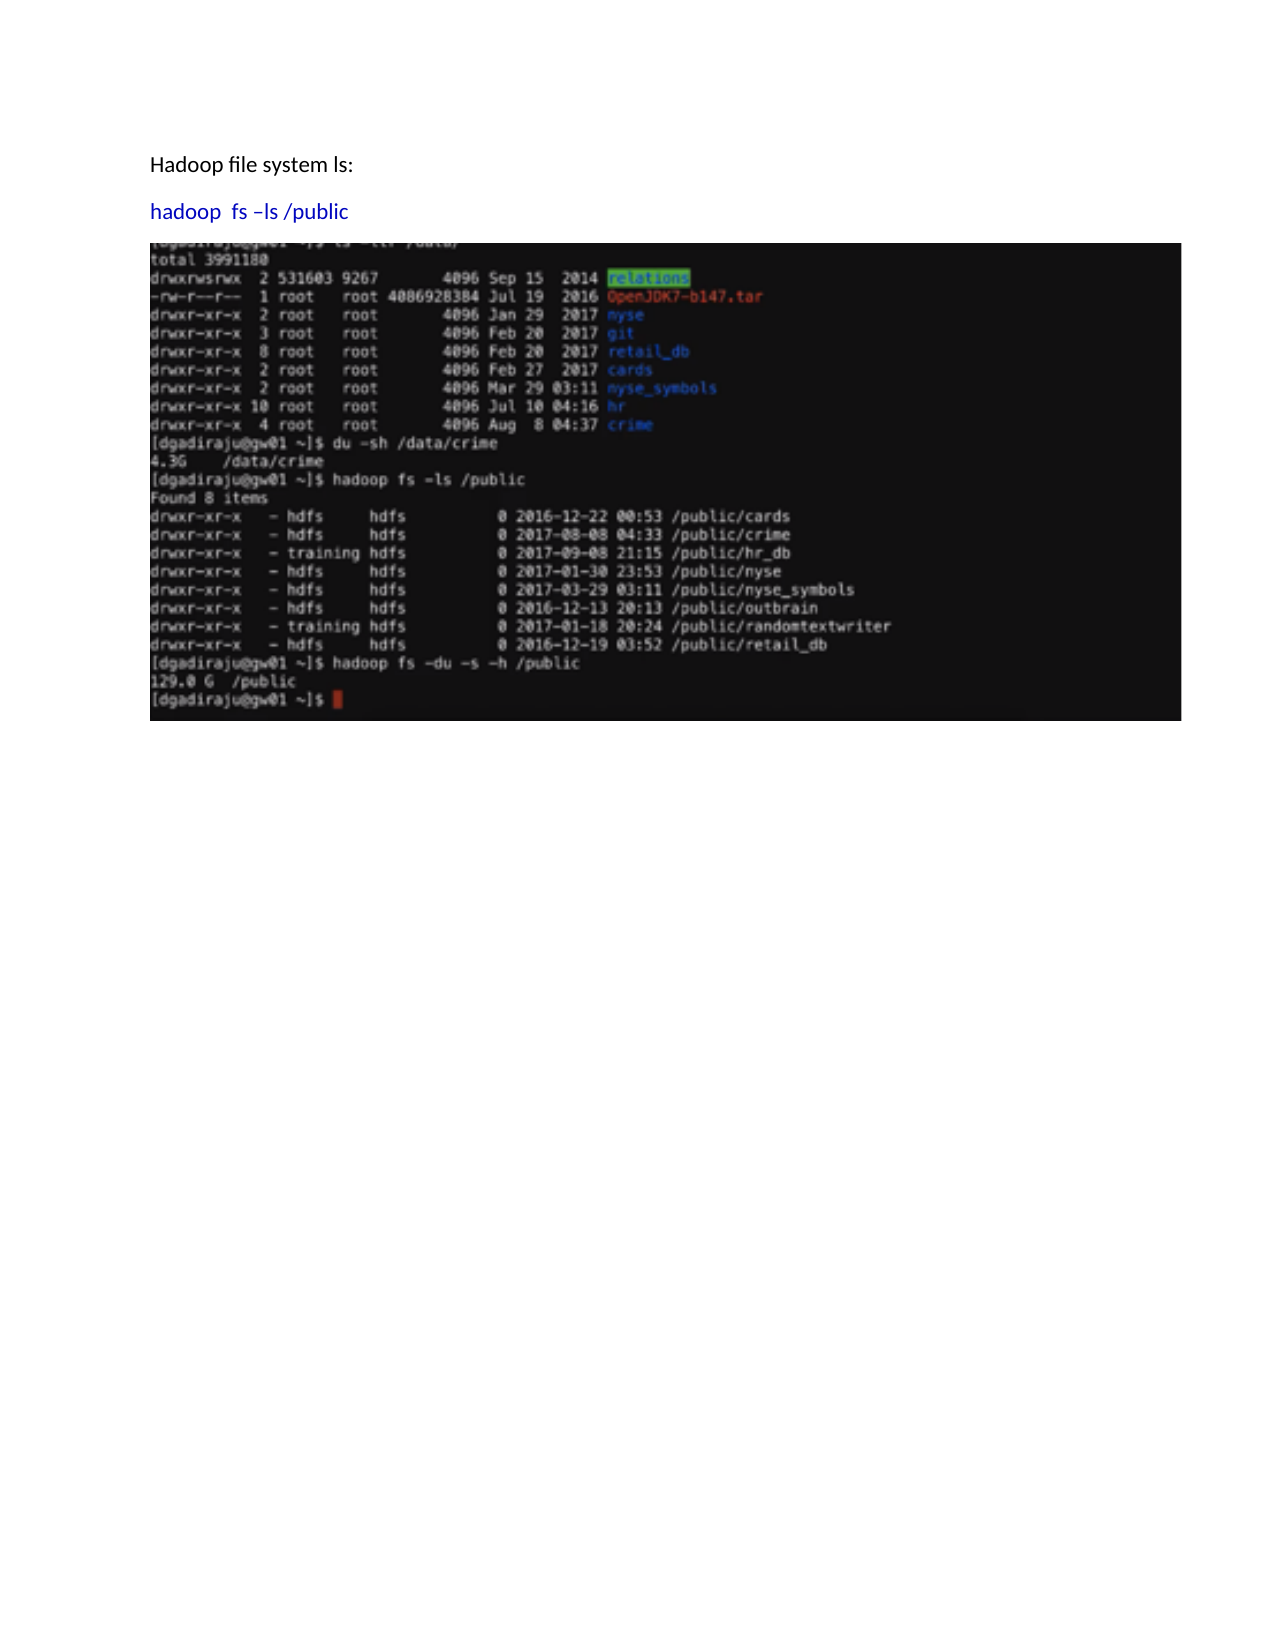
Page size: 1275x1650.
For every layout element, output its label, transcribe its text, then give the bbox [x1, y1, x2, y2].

text hadoop fs –ls /public [150, 197, 1125, 225]
text Hadoop file system ls: [150, 150, 1125, 178]
picture [150, 243, 1182, 721]
